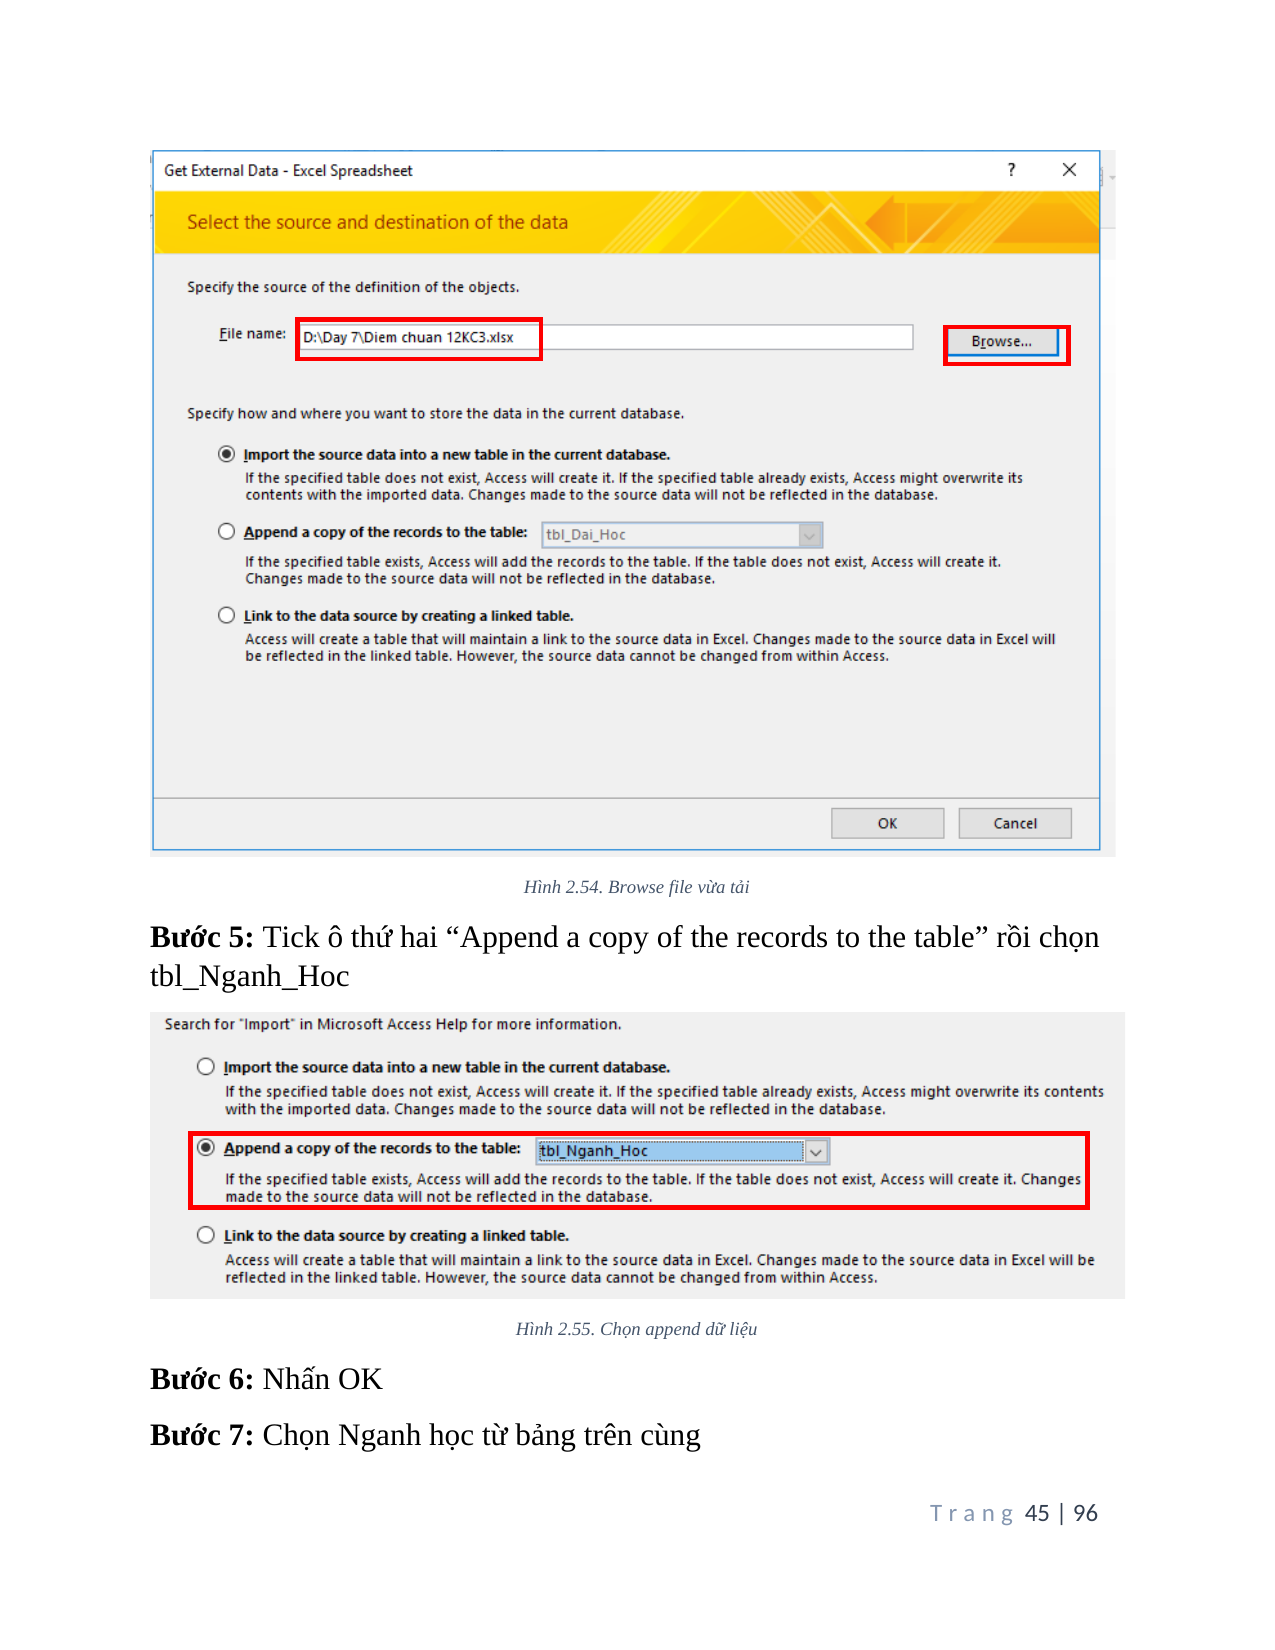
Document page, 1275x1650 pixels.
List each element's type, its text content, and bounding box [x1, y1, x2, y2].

text Bước 6: Nhấn OK [150, 1360, 1125, 1396]
text Bước 5: Tick ô thứ hai “Append a copy of the records to the table” rồi chọn tbl_Nganh_Hoc [150, 918, 1125, 993]
picture [150, 1012, 1125, 1299]
picture [150, 150, 1116, 857]
text Bước 7: Chọn Nganh học từ bảng trên cùng [150, 1416, 1125, 1452]
